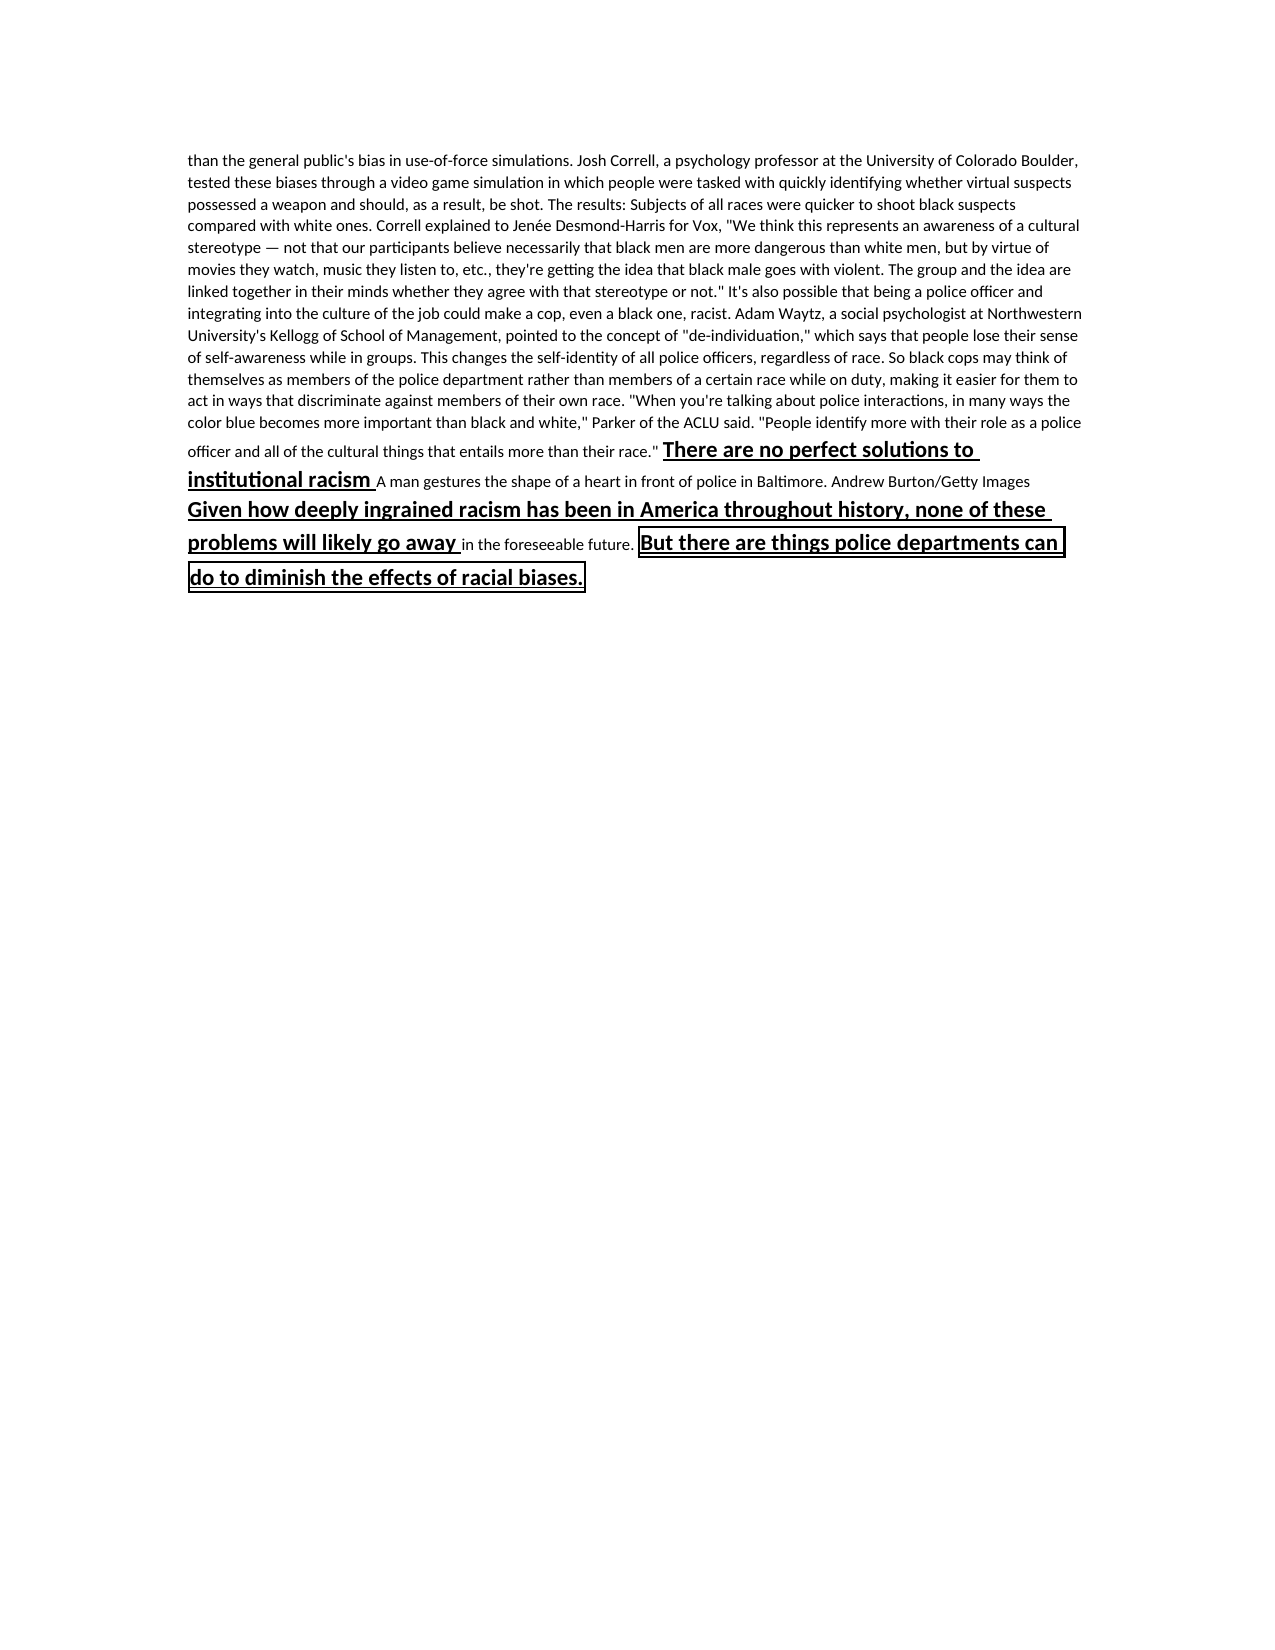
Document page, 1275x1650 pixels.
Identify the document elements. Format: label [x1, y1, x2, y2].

text [187, 150, 1087, 593]
